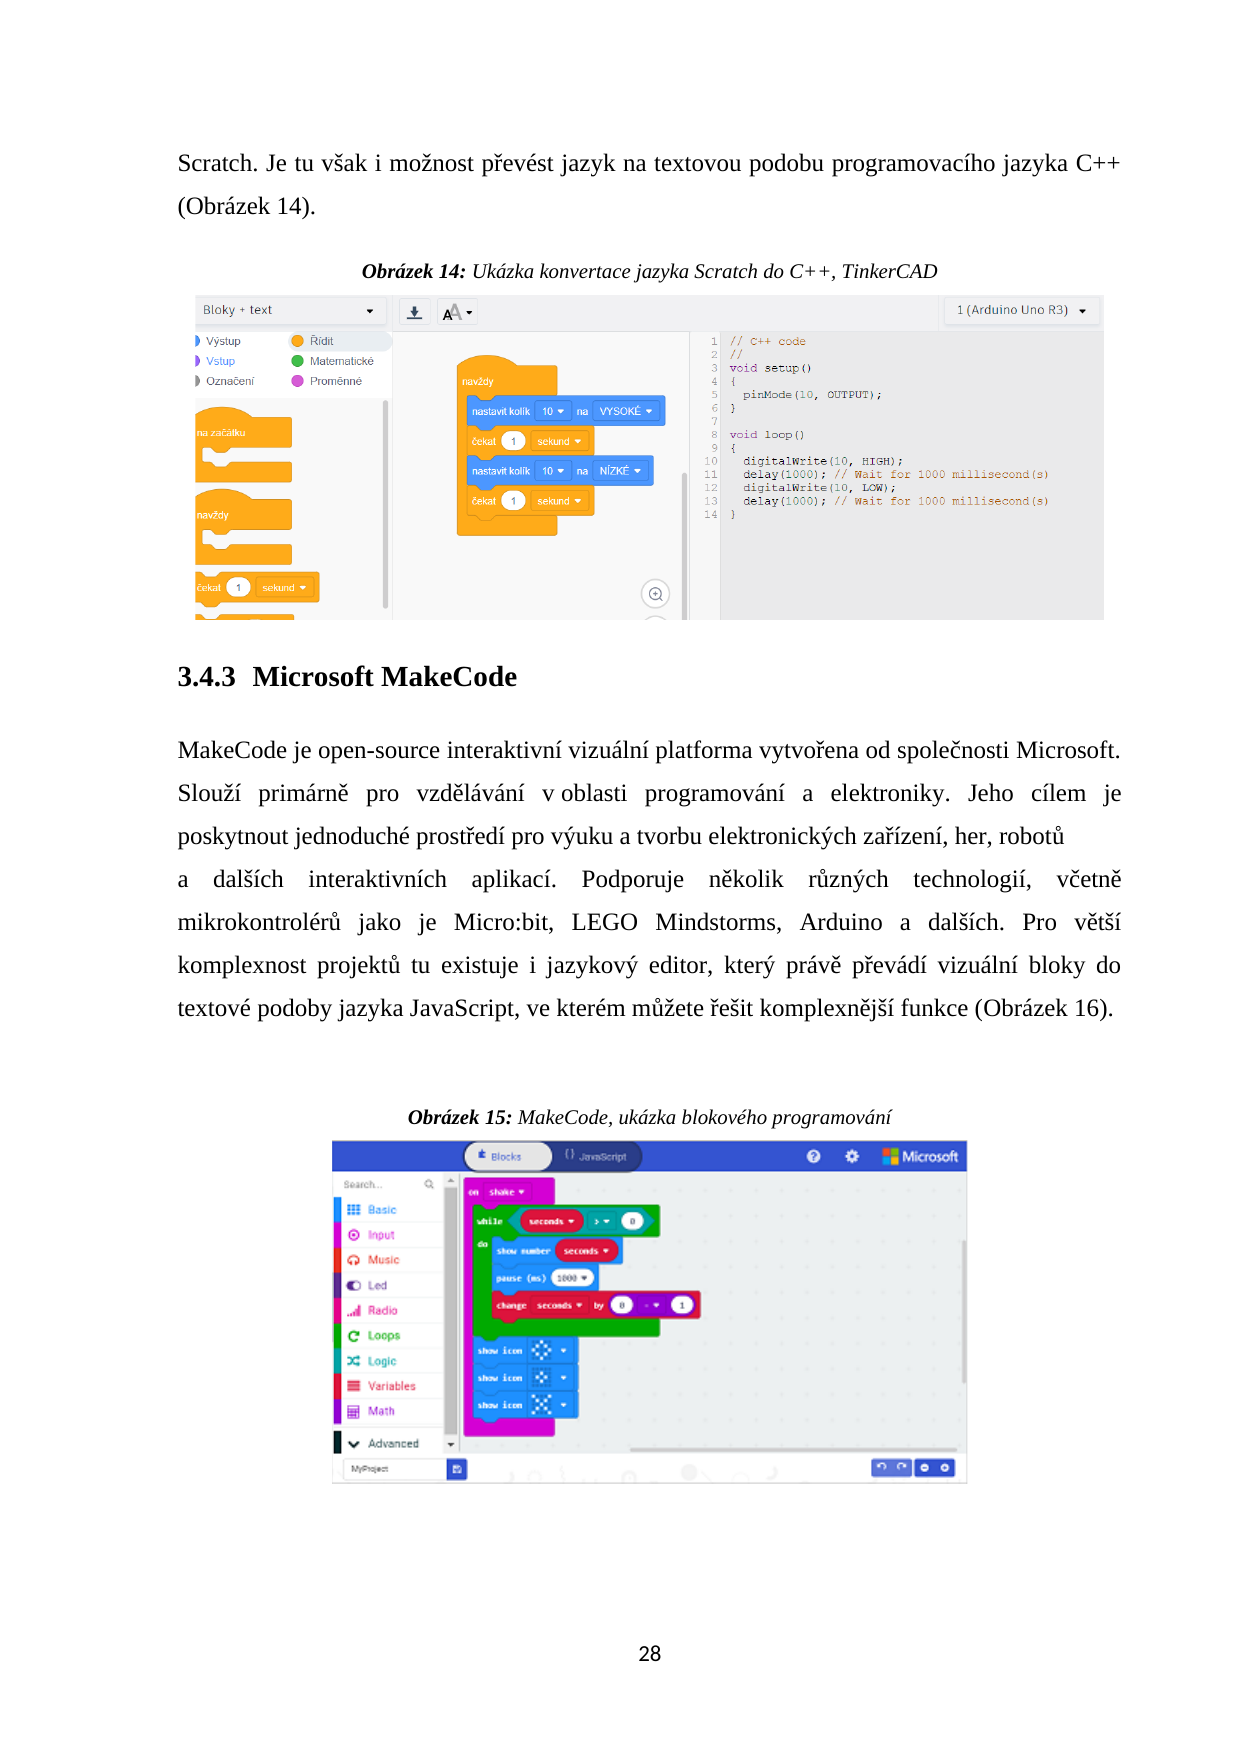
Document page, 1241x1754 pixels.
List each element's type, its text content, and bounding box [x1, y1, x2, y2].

text Obrázek 15: MakeCode, ukázka blokového programování [177, 1105, 1122, 1129]
text MakeCode je open-source interaktivní vizuální platforma vytvořena od společnosti Microsoft. Slouží primárně pro vzdělávání v oblasti programování a elektroniky. Jeho cílem je poskytnout jednoduché prostředí pro výuku a tvorbu elektronických zařízení, her, robotů [177, 735, 1122, 850]
picture [195, 295, 1104, 620]
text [177, 148, 1122, 219]
text Obrázek 14: Ukázka konvertace jazyka Scratch do C++, TinkerCAD [177, 259, 1122, 283]
subtitle Microsoft MakeCode [177, 659, 1122, 693]
picture [332, 1140, 968, 1484]
text a dalších interaktivních aplikací. Podporuje několik různých technologií, včetně mikrokontrolérů jako je Micro:bit, LEGO Mindstorms, Arduino a dalších. Pro větší komplexnost projektů tu existuje i jazykový editor, který právě převádí vizuální bloky do textové podoby jazyka JavaScript, ve kterém můžete řešit komplexnější funkce (Obrázek 16). [177, 864, 1122, 1022]
